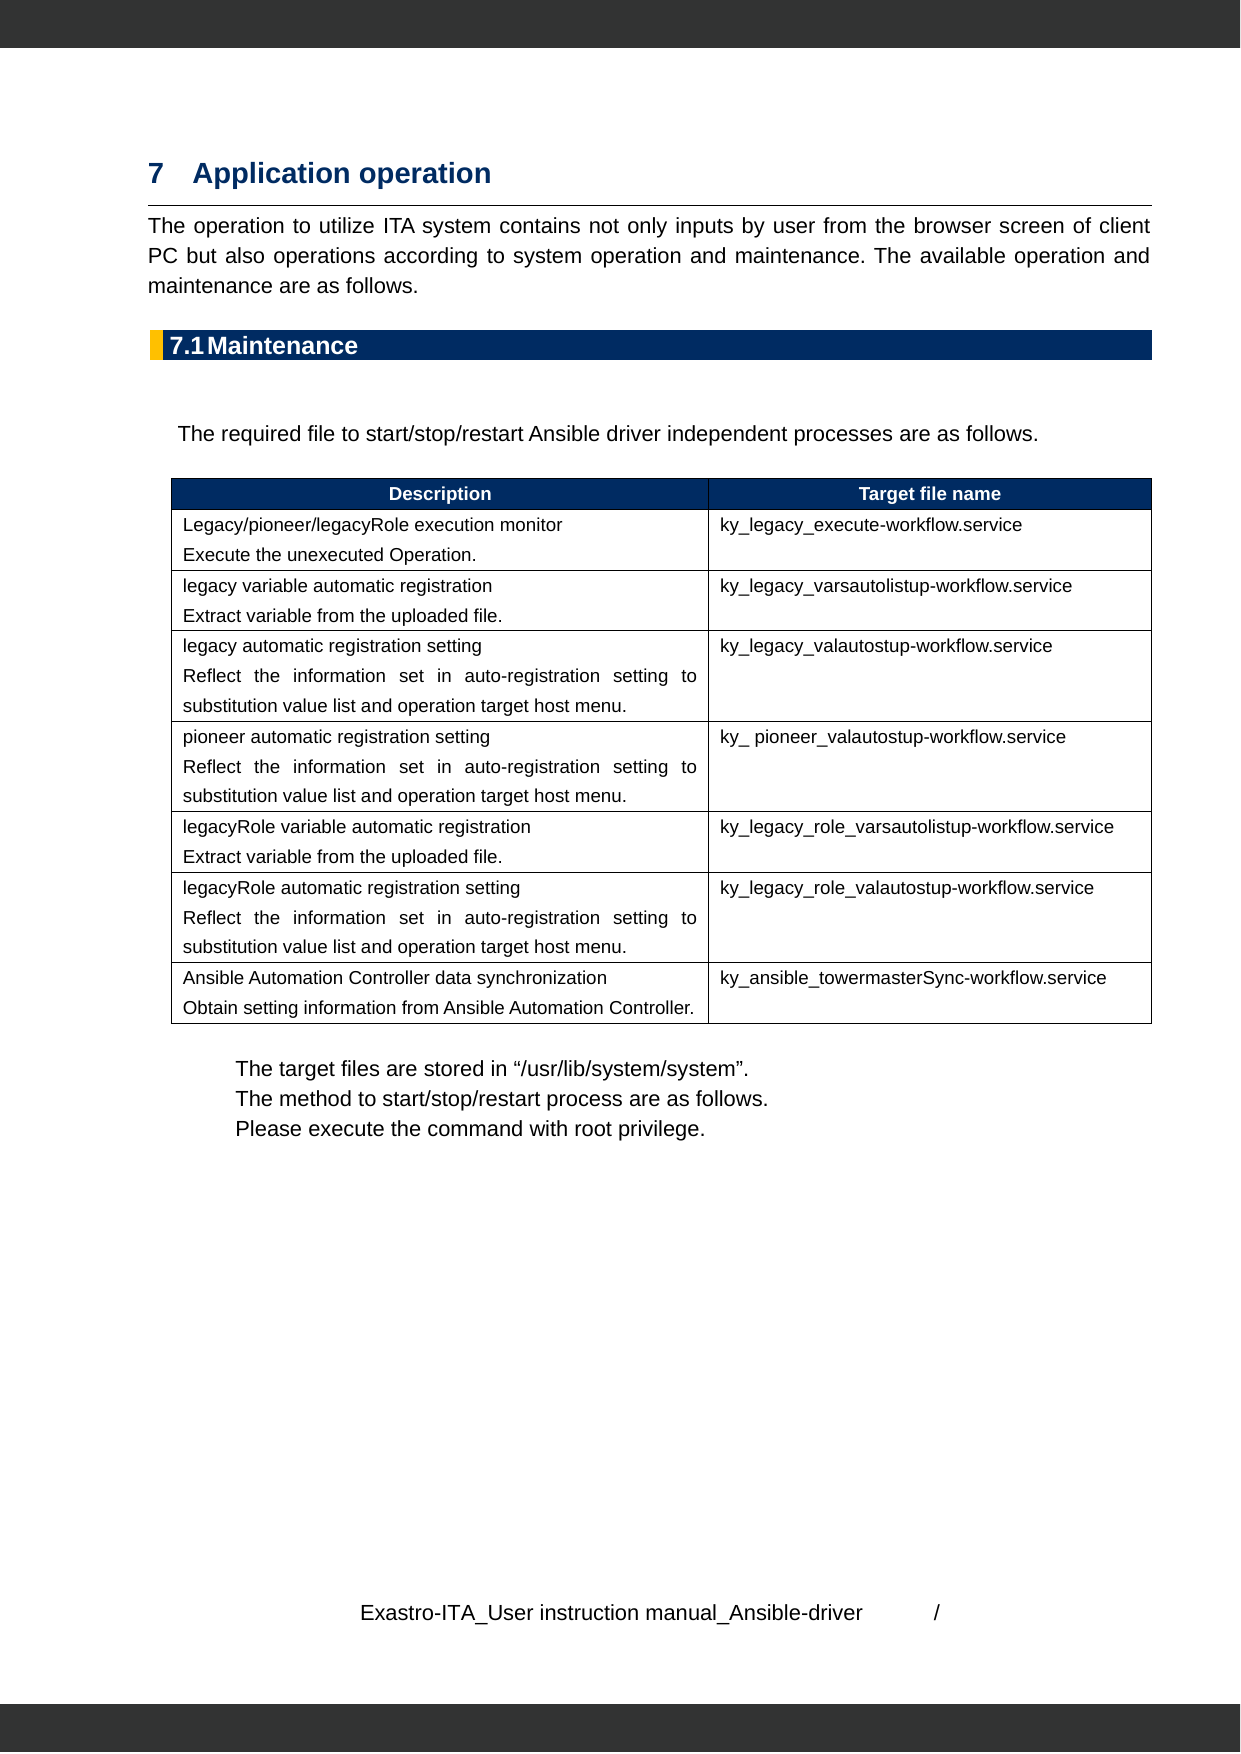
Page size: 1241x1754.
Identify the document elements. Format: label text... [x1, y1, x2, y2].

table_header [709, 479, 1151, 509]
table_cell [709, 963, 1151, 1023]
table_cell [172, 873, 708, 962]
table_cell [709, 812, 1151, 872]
picture [0, 1704, 1241, 1752]
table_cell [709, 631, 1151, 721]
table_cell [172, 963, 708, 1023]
text The required file to start/stop/restart Ansible driver independent processes are as follows. [177, 418, 1152, 448]
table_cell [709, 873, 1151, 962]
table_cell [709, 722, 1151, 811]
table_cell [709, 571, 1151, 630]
text The target files are stored in “/usr/lib/system/system”. [231, 1053, 1152, 1083]
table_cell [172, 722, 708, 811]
picture [0, 0, 1241, 48]
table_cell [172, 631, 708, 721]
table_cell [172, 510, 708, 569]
text The operation to utilize ITA system contains not only inputs by user from the browser screen of client PC but also operations according to system operation and maintenance. The available operation and maintenance are as follows. [148, 211, 1152, 300]
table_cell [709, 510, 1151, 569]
subtitle Application operation [148, 143, 1152, 205]
text Please execute the command with root privilege. [231, 1113, 1152, 1143]
subtitle Maintenance [163, 330, 1152, 360]
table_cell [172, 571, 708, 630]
text The method to start/stop/restart process are as follows. [231, 1083, 1152, 1113]
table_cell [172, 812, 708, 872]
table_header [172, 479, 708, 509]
